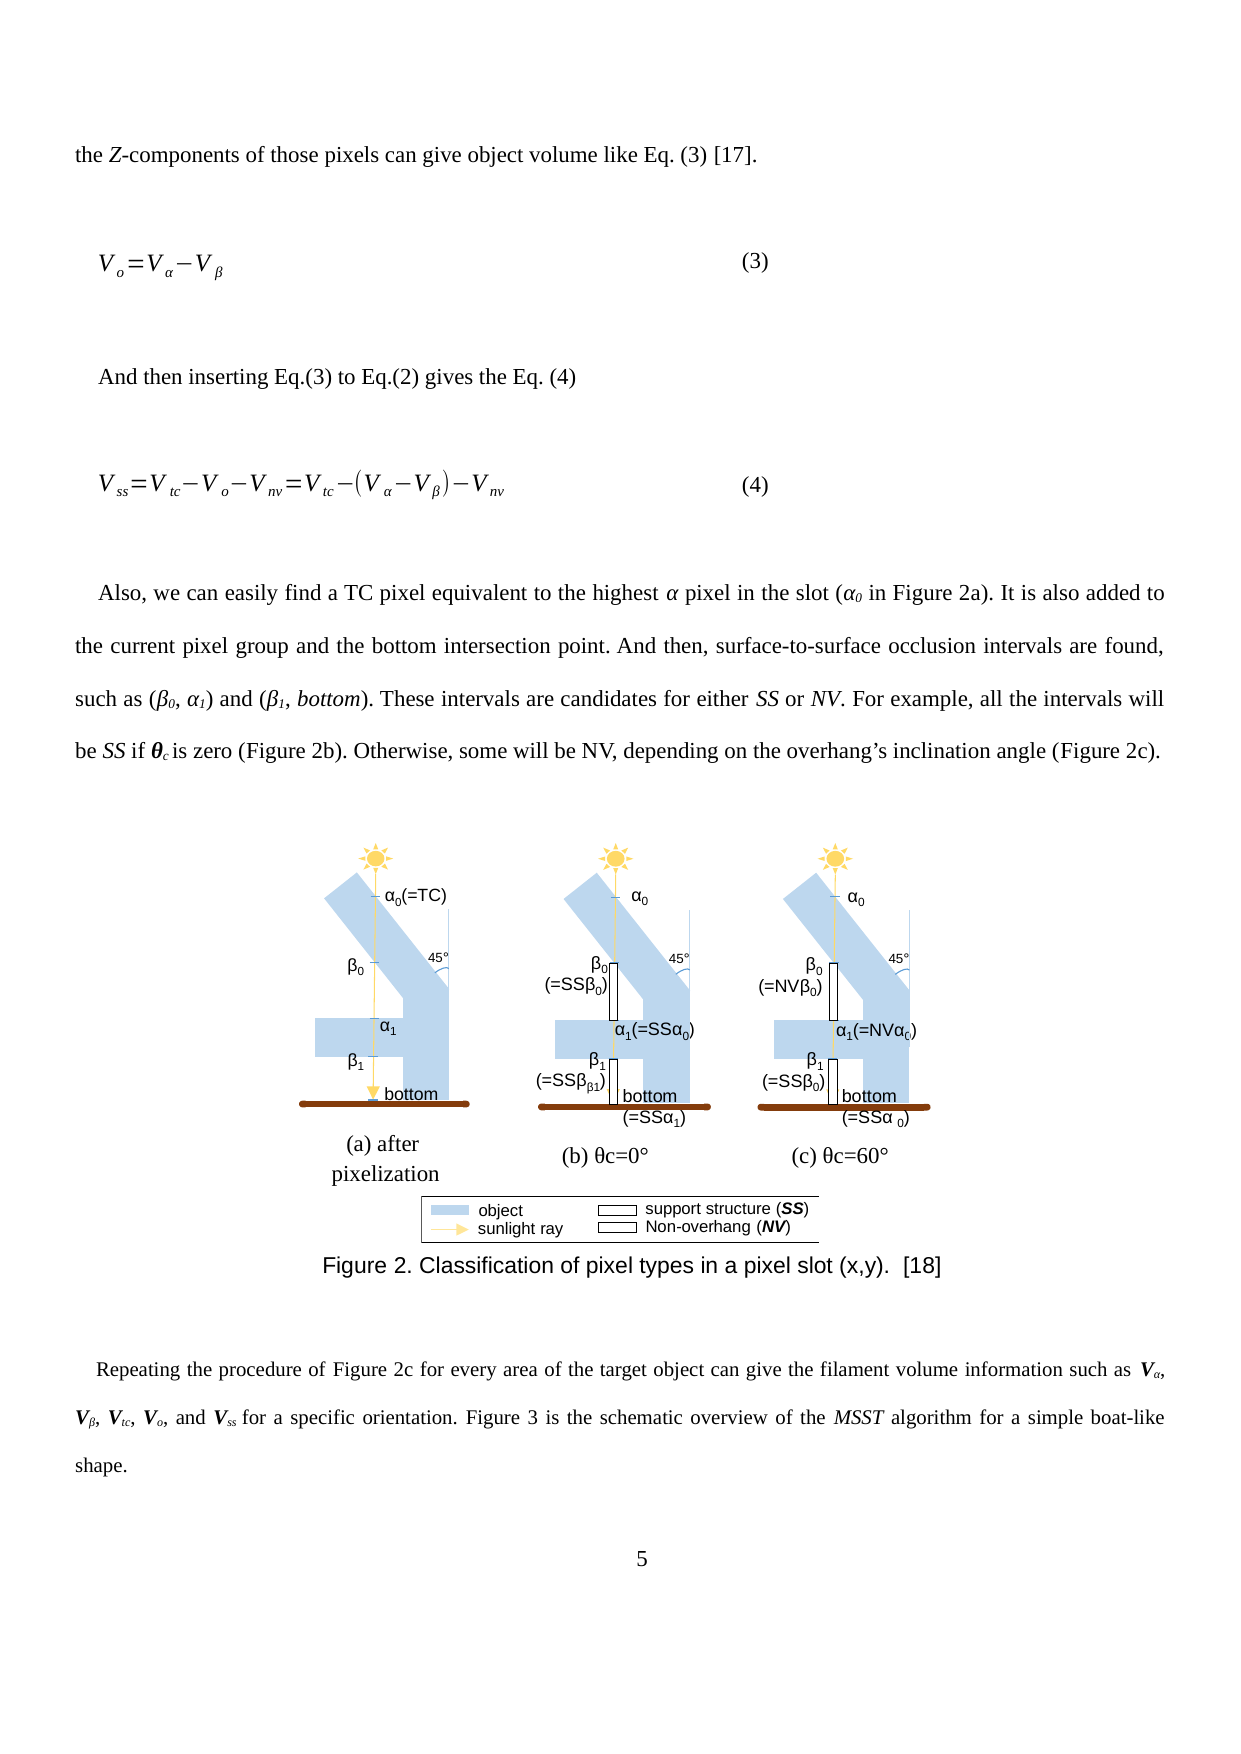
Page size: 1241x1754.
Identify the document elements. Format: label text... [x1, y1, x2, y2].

table_header (b) θc=0° [483, 843, 727, 1191]
text Repeating the procedure of Figure 2c for every area of the target object can give the filament volume information such as Vα, Vβ, Vtc, Vo, and Vss for a specific orientation. Figure 3 is the schematic overview of the MSST algorithm for a simple boat-like shape. [75, 1357, 1165, 1477]
text (3) [75, 247, 1165, 284]
text And then inserting Eq.(3) to Eq.(2) gives the Eq. (4) [75, 363, 1165, 389]
text (4) [75, 468, 1165, 500]
text Figure 2. Classification of pixel types in a pixel slot (x,y). [18] [75, 1252, 1165, 1278]
table_header (c) θc=60° [727, 843, 953, 1191]
table_header (a) after pixelization [288, 843, 483, 1191]
table_cell [288, 1191, 953, 1252]
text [75, 141, 1165, 168]
text Also, we can easily find a TC pixel equivalent to the highest α pixel in the slot (α0 in Figure 2a). It is also added to the current pixel group and the bottom intersection point. And then, surface-to-surface occlusion intervals are found, such as (β0, α1) and (β1, bottom). These intervals are candidates for either SS or NV. For example, all the intervals will be SS if θc is zero (Figure 2b). Otherwise, some will be NV, depending on the overhang’s inclination angle (Figure 2c). [75, 579, 1165, 764]
